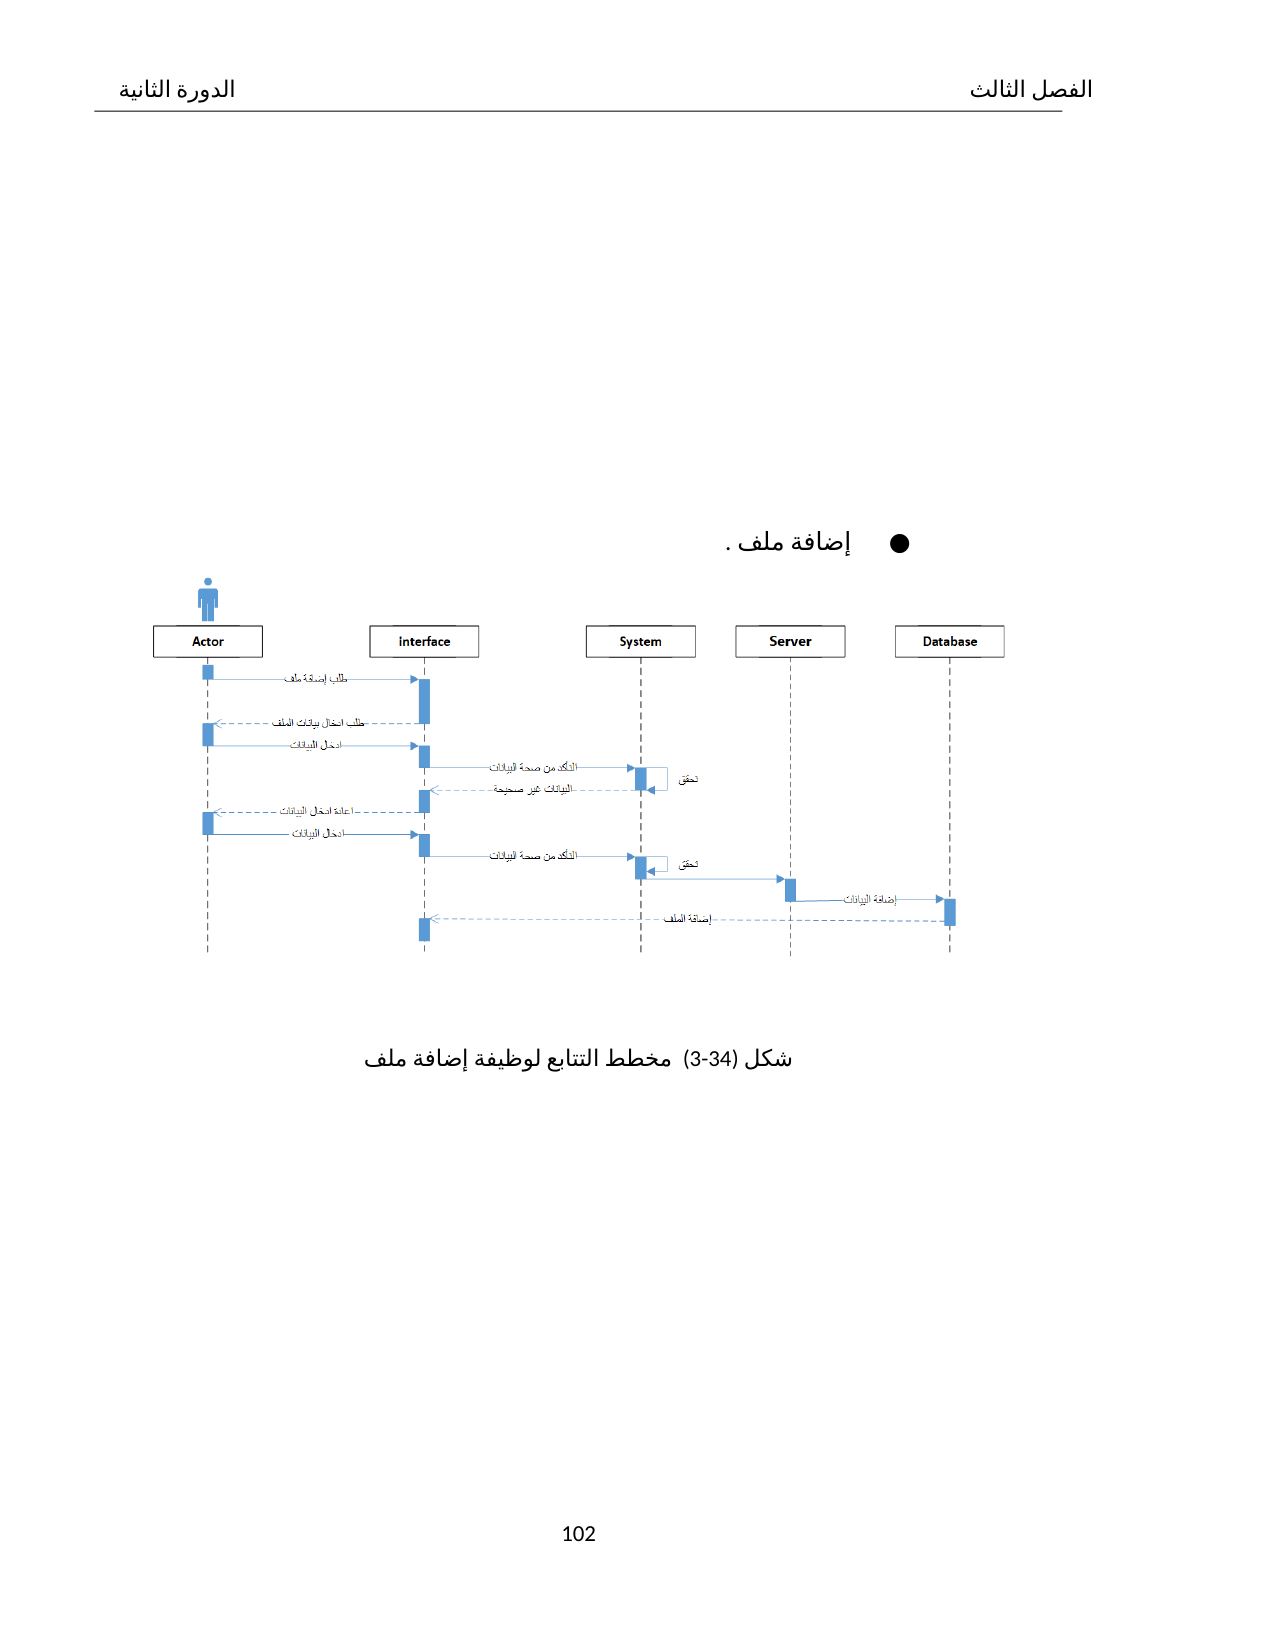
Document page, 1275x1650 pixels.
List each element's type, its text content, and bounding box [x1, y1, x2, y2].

picture [152, 577, 1005, 957]
list إضافة ملف . [118, 513, 889, 565]
text شكل (34-3) مخطط التتابع لوظيفة إضافة ملف [118, 1044, 1039, 1072]
